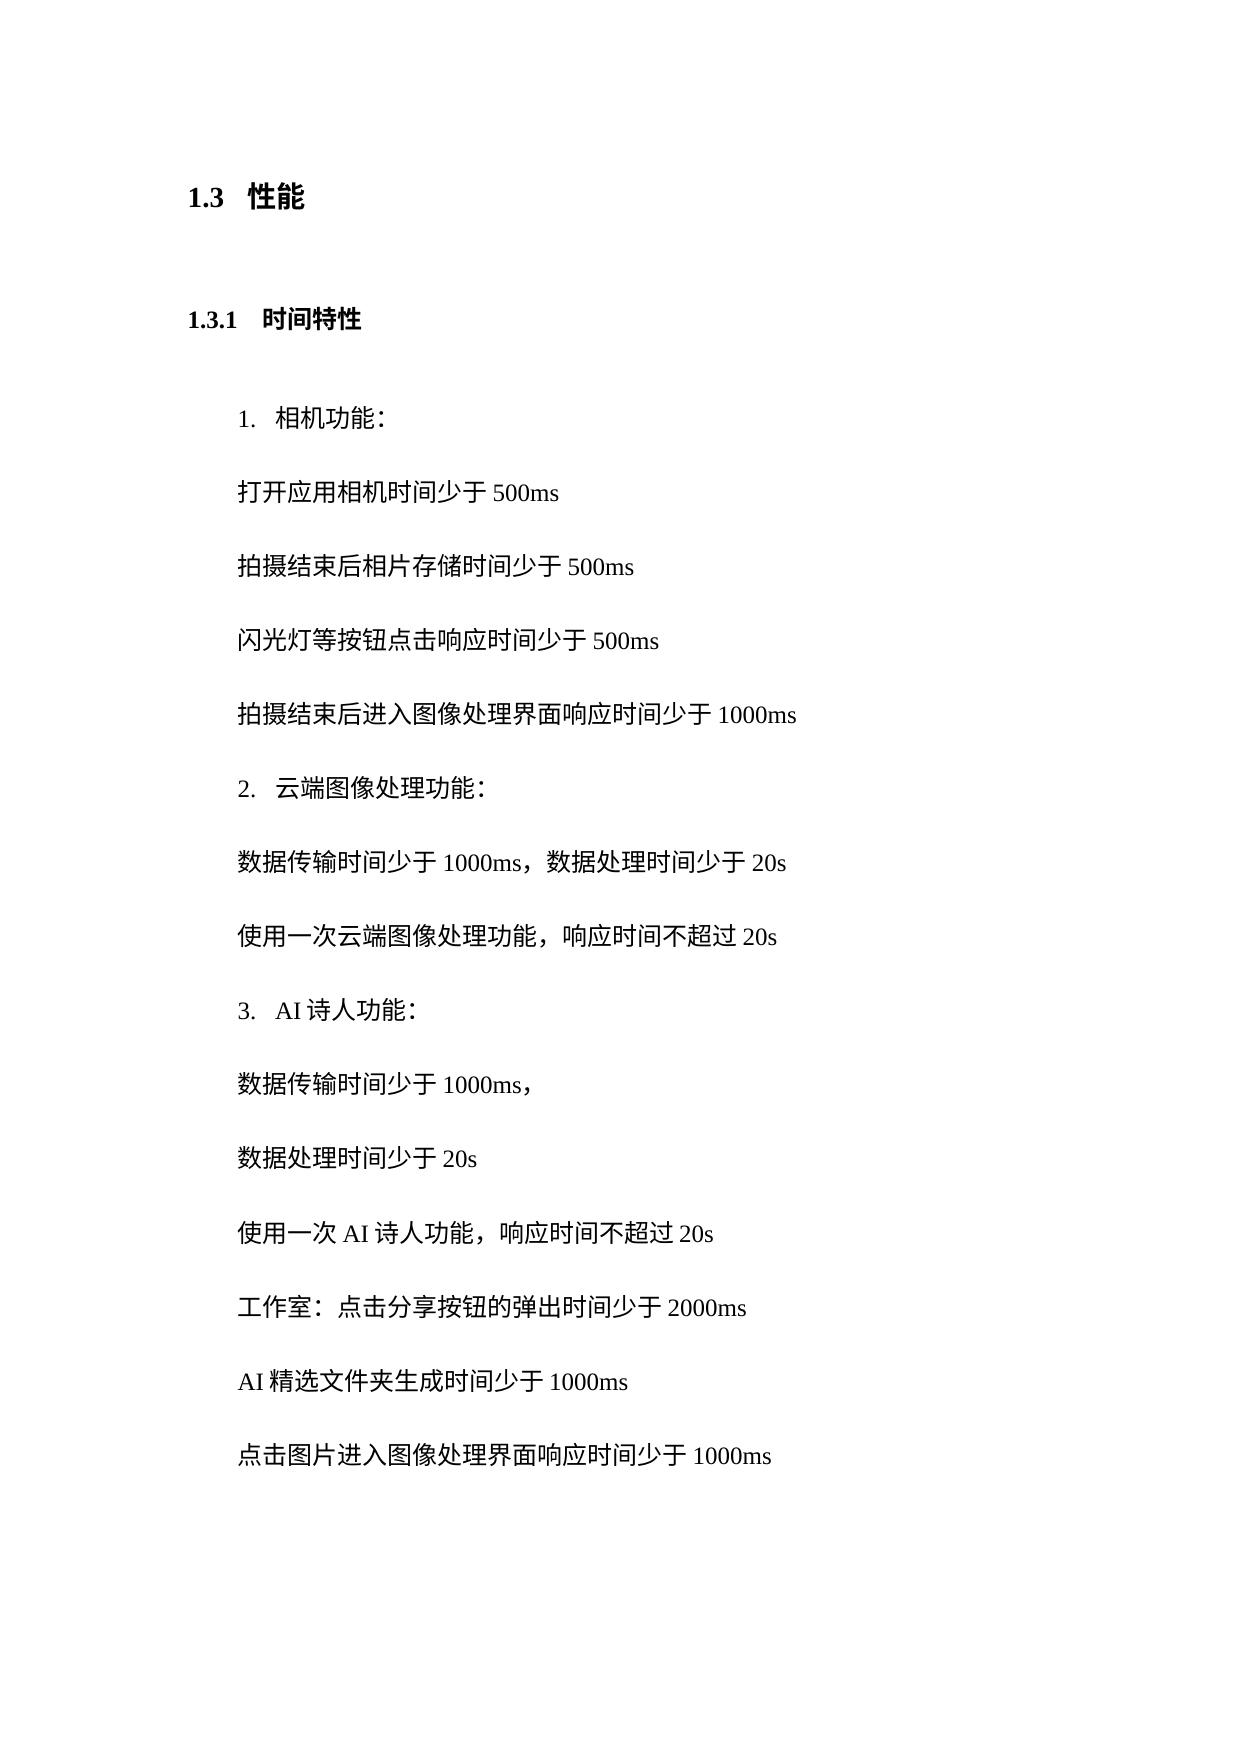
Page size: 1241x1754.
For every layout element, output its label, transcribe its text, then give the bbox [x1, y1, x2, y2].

list 相机功能： [237, 384, 1053, 449]
text 数据传输时间少于1000ms， [187, 1051, 1053, 1116]
list AI诗人功能： [237, 976, 1053, 1041]
list 云端图像处理功能： [237, 754, 1053, 819]
text 拍摄结束后相片存储时间少于500ms [187, 532, 1053, 597]
text 拍摄结束后进入图像处理界面响应时间少于1000ms [187, 680, 1053, 745]
text 数据传输时间少于1000ms，数据处理时间少于20s [187, 828, 1053, 893]
subtitle 时间特性 [187, 285, 1053, 350]
text 打开应用相机时间少于500ms [187, 458, 1053, 523]
text AI精选文件夹生成时间少于1000ms [187, 1347, 1053, 1412]
text 点击图片进入图像处理界面响应时间少于1000ms [187, 1421, 1053, 1486]
text 使用一次云端图像处理功能，响应时间不超过20s [187, 902, 1053, 967]
text 闪光灯等按钮点击响应时间少于500ms [187, 606, 1053, 671]
text 工作室：点击分享按钮的弹出时间少于2000ms [187, 1273, 1053, 1338]
text 数据处理时间少于20s [187, 1124, 1053, 1189]
subtitle 性能 [187, 162, 1053, 227]
text 使用一次AI诗人功能，响应时间不超过20s [187, 1199, 1053, 1264]
